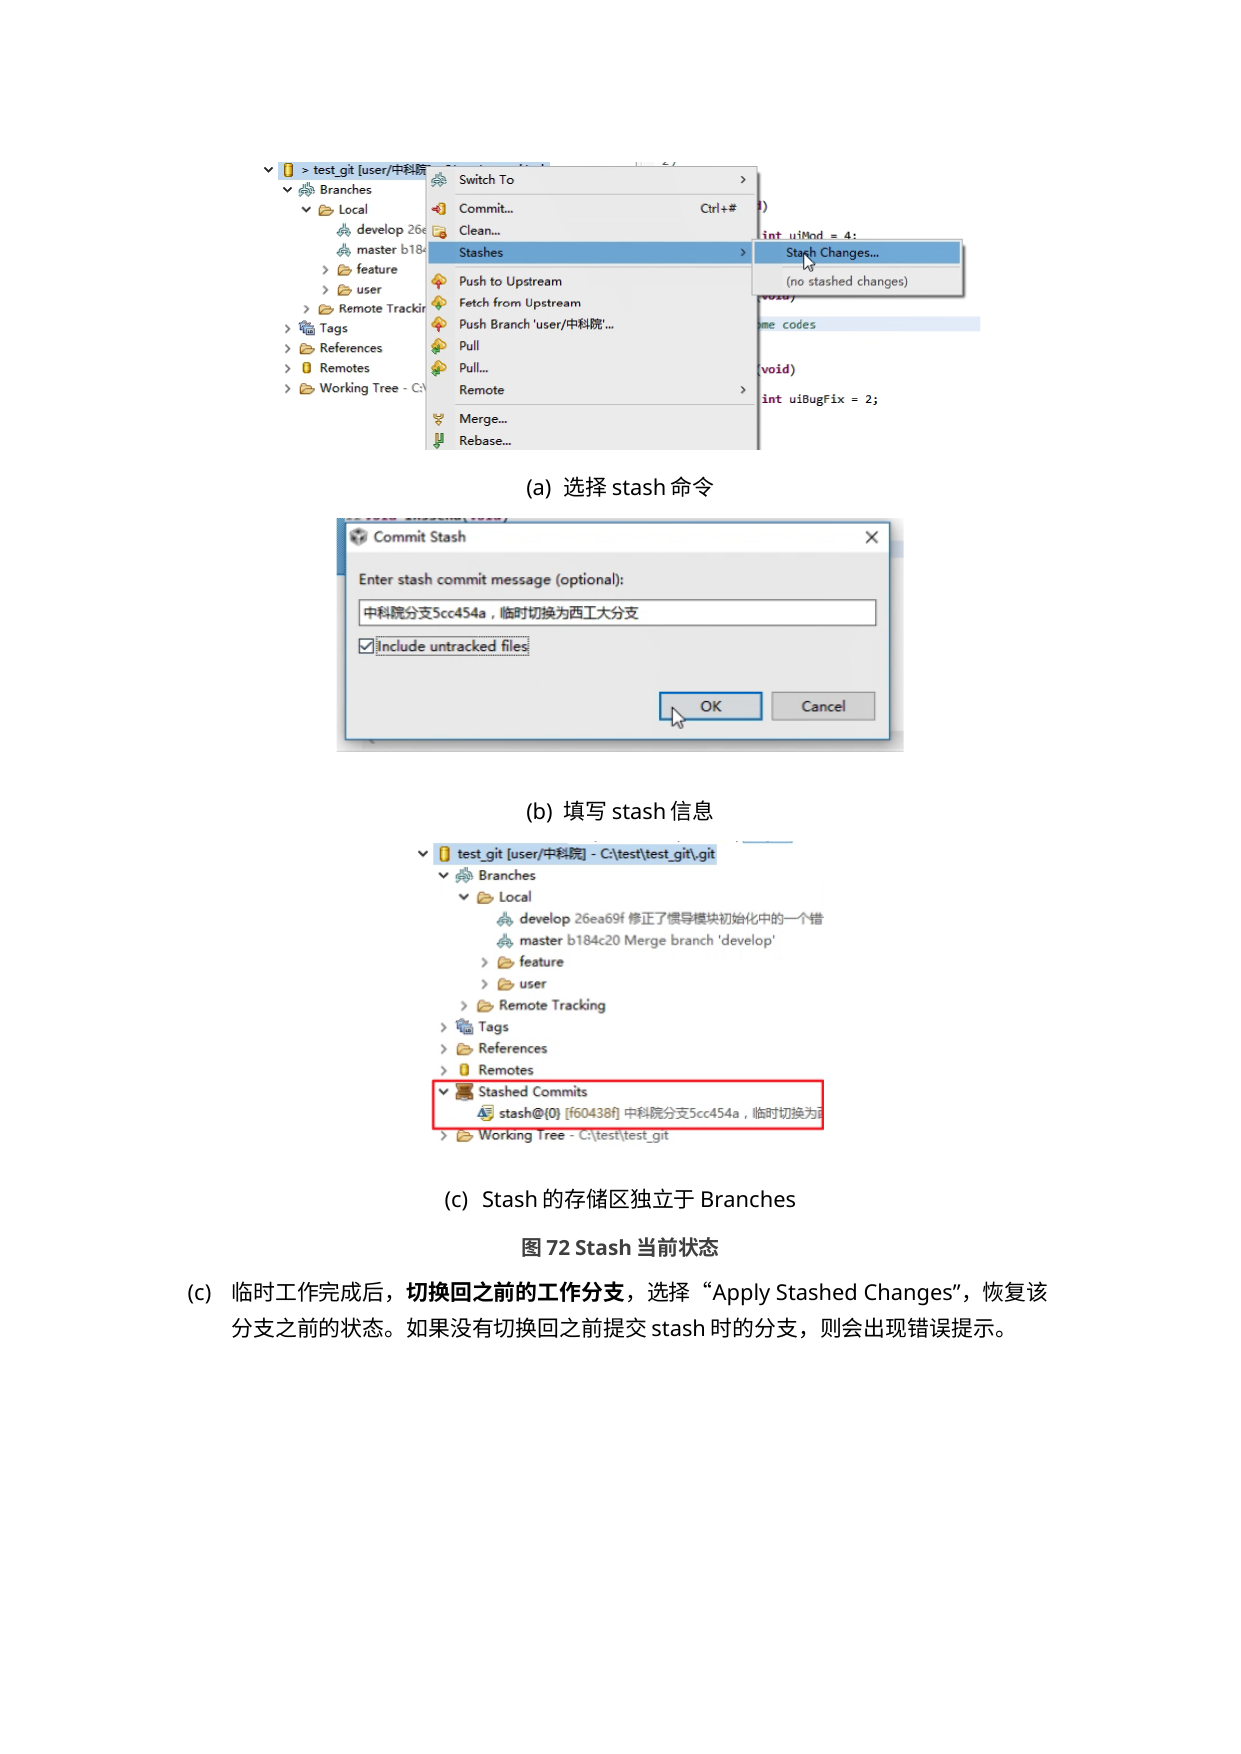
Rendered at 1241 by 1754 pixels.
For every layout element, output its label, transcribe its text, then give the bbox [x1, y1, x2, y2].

list 填写stash信息 [187, 793, 1053, 826]
picture [259, 162, 981, 450]
picture [416, 841, 824, 1158]
list Stash的存储区独立于Branches [187, 1182, 1053, 1214]
list 临时工作完成后，切换回之前的工作分支，选择“Apply Stashed Changes”，恢复该分支之前的状态。如果没有切换回之前提交stash时的分支，则会出现错误提示。 [187, 1275, 1053, 1343]
list 选择stash命令 [187, 470, 1053, 502]
picture [336, 518, 904, 752]
text 图 72 Stash当前状态 [187, 1230, 1053, 1263]
